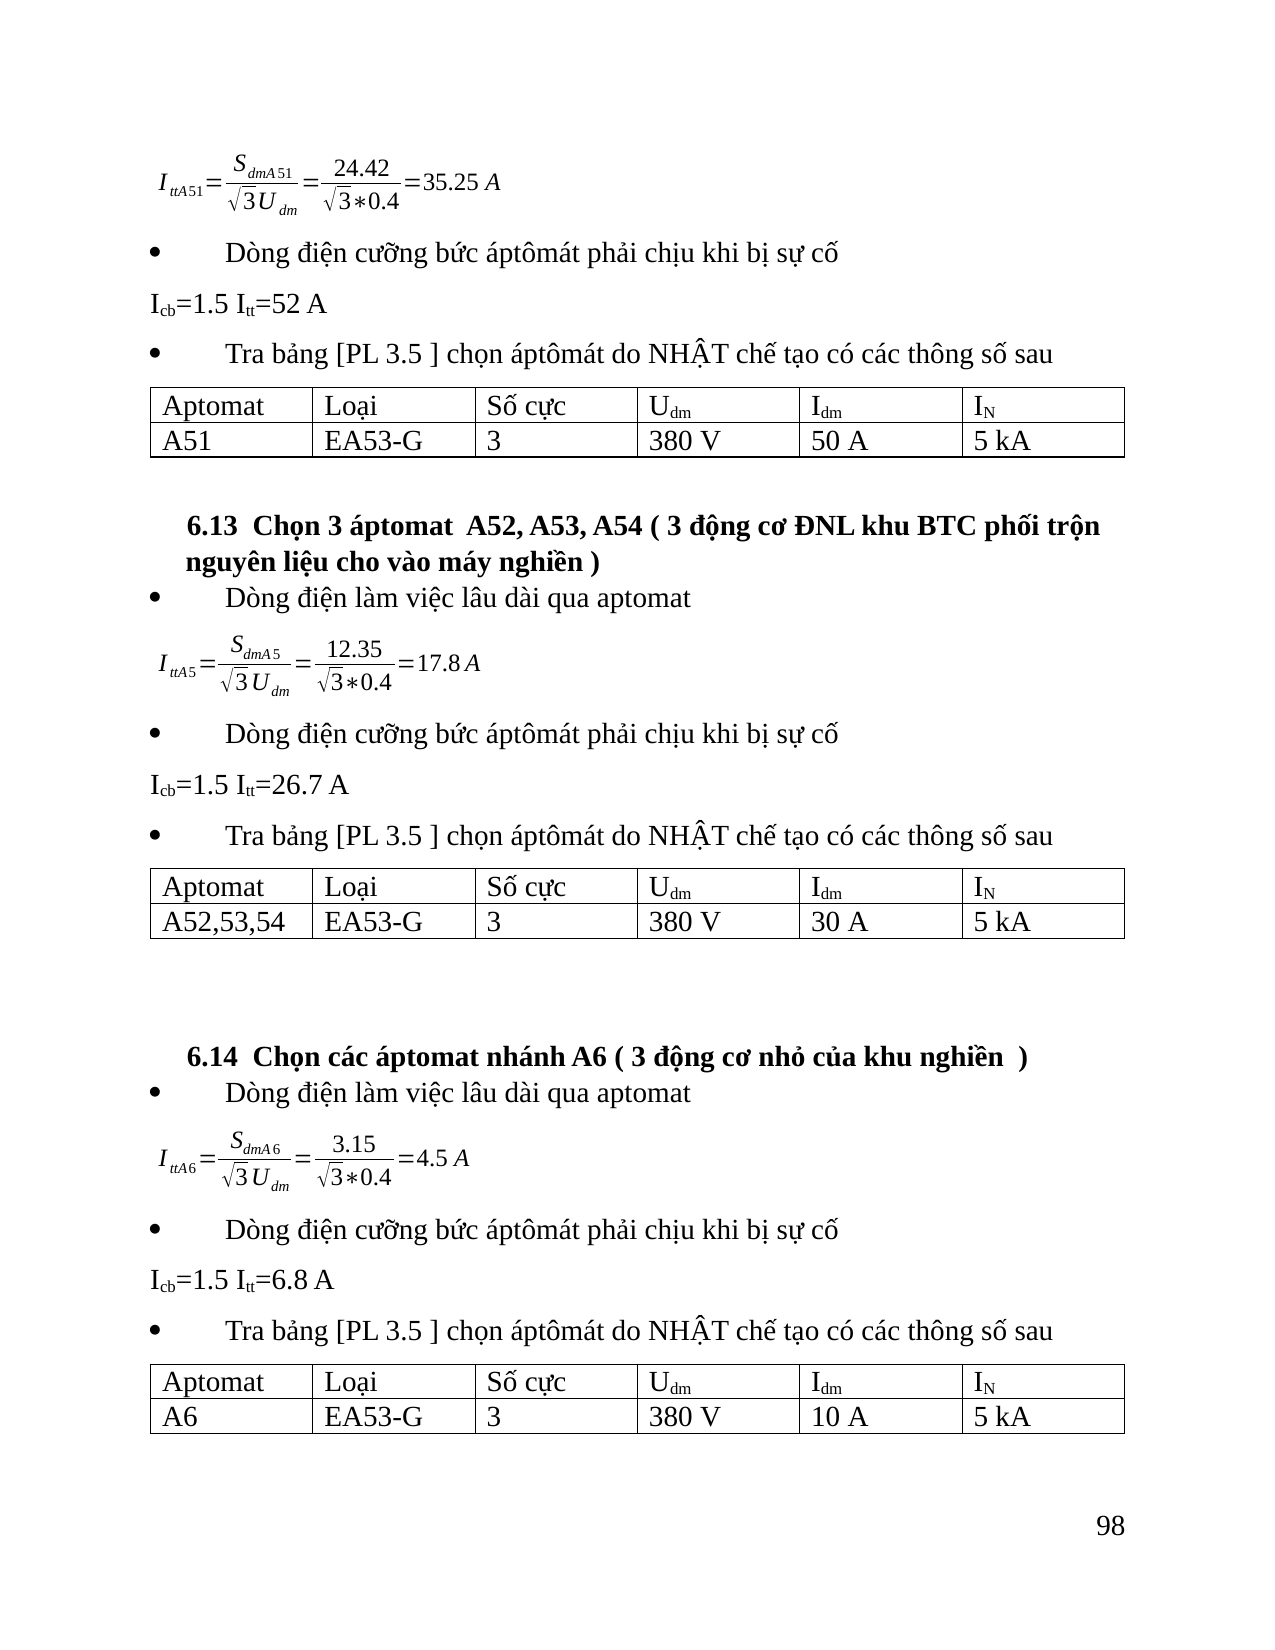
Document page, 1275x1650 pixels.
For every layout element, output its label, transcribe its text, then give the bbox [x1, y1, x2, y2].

list Dòng điện làm việc lâu dài qua aptomat [150, 1076, 1125, 1109]
subtitle 6.13 Chọn 3 áptomat A52, A53, A54 ( 3 động cơ ĐNL khu BTC phối trộn nguyên liệu cho vào máy nghiền ) [185, 508, 1125, 578]
list Dòng điện cưỡng bức áptômát phải chịu khi bị sự cố [150, 716, 1125, 750]
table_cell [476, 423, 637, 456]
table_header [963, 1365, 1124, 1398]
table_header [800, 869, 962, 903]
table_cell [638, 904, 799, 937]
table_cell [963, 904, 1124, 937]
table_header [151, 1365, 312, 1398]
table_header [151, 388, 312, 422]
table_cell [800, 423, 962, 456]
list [150, 337, 1125, 370]
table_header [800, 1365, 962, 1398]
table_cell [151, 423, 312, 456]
list Dòng điện cưỡng bức áptômát phải chịu khi bị sự cố [150, 236, 1125, 269]
text Icb=1.5 Itt=6.8 A [150, 1262, 1125, 1296]
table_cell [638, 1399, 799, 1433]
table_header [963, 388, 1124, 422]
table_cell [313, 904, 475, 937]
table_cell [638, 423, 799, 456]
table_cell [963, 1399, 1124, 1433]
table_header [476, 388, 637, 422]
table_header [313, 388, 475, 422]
text Icb=1.5 Itt=52 A [150, 286, 1125, 320]
list Dòng điện làm việc lâu dài qua aptomat [150, 580, 1125, 614]
subtitle 6.14 Chọn các áptomat nhánh A6 ( 3 động cơ nhỏ của khu nghiền ) [185, 1039, 1125, 1073]
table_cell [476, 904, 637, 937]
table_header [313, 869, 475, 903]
text Icb=1.5 Itt=26.7 A [150, 767, 1125, 801]
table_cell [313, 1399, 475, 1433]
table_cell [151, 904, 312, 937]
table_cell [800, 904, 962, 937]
list Tra bảng [PL 3.5 ] chọn áptômát do NHẬT chế tạo có các thông số sau [150, 1313, 1125, 1347]
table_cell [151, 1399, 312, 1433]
list Tra bảng [PL 3.5 ] chọn áptômát do NHẬT chế tạo có các thông số sau [150, 818, 1125, 851]
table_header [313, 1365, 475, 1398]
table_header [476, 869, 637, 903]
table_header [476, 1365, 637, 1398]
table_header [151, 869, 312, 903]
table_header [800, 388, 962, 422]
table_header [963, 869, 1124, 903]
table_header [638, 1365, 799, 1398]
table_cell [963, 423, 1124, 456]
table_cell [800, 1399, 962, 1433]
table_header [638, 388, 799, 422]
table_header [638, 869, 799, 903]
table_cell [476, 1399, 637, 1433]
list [150, 1212, 1125, 1245]
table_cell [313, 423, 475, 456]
